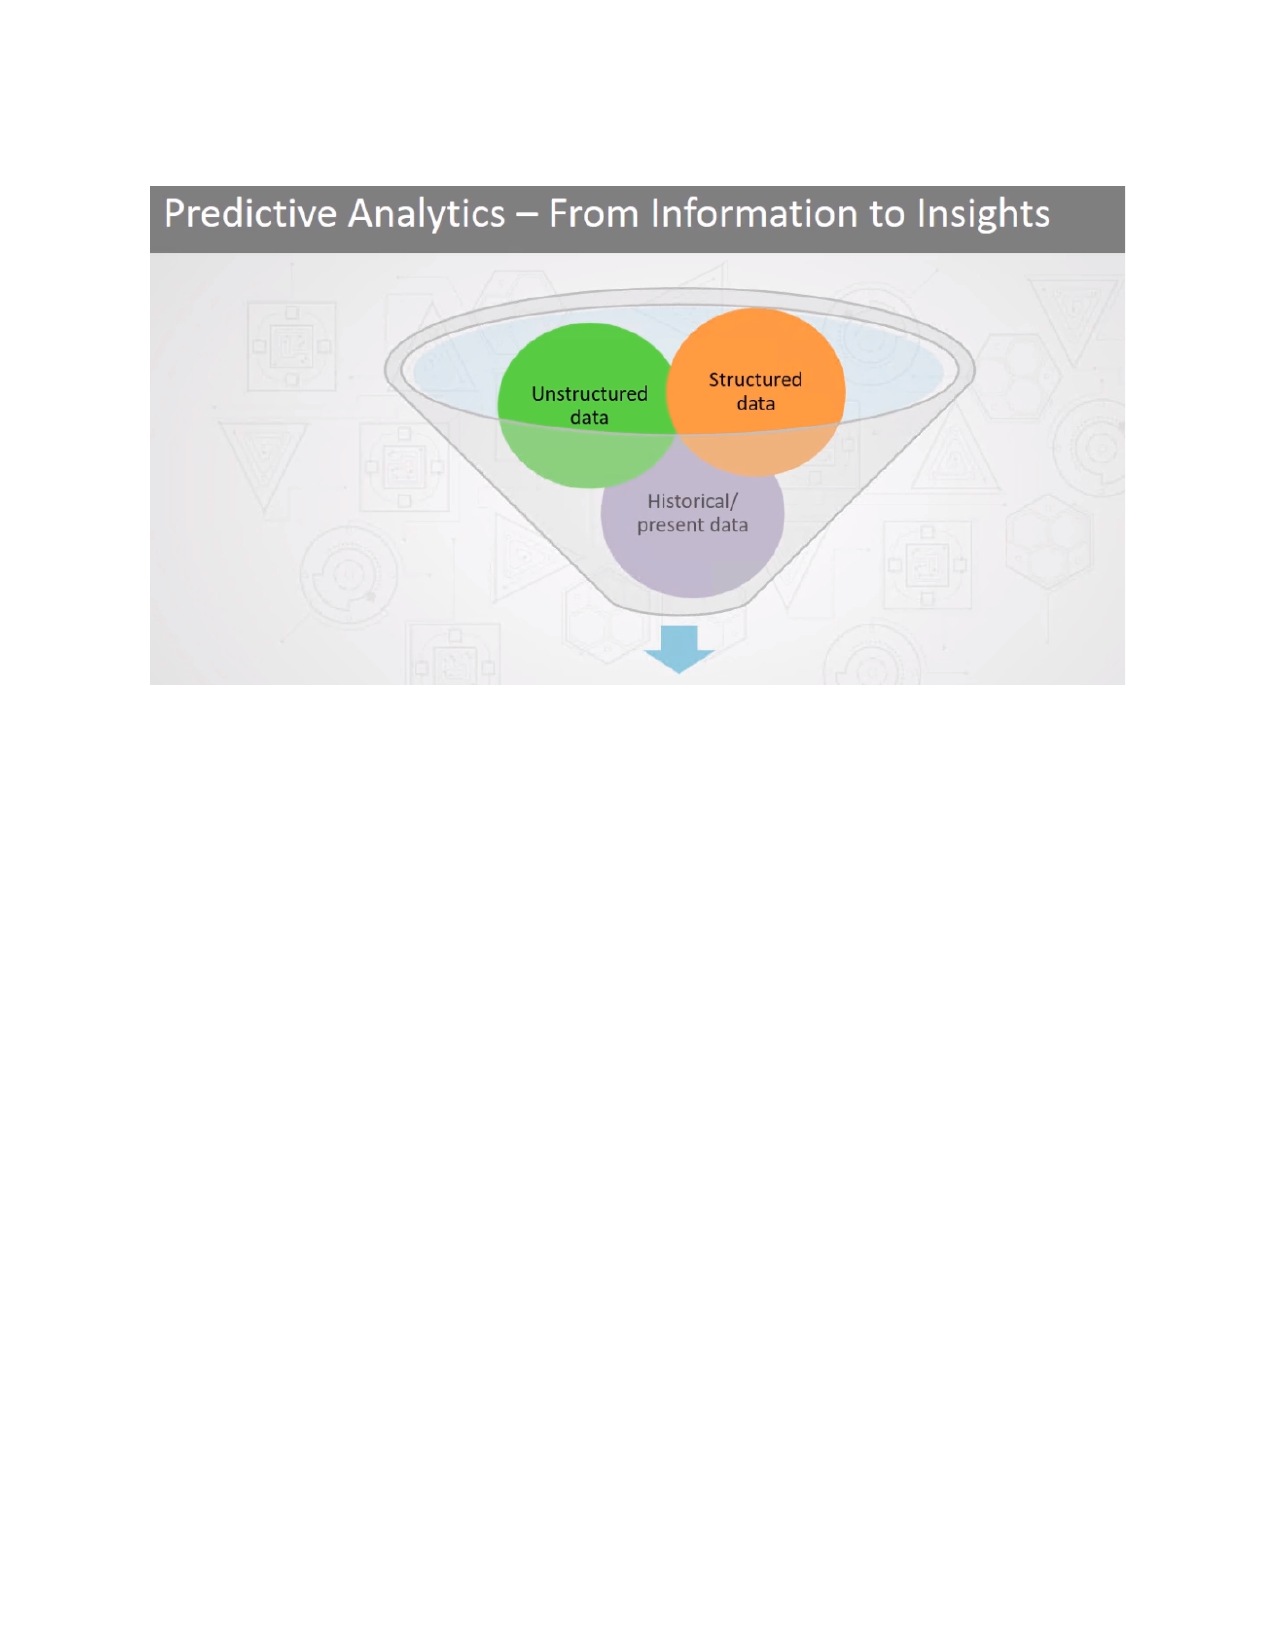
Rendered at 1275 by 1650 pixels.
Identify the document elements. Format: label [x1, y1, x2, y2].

picture [150, 186, 1125, 685]
